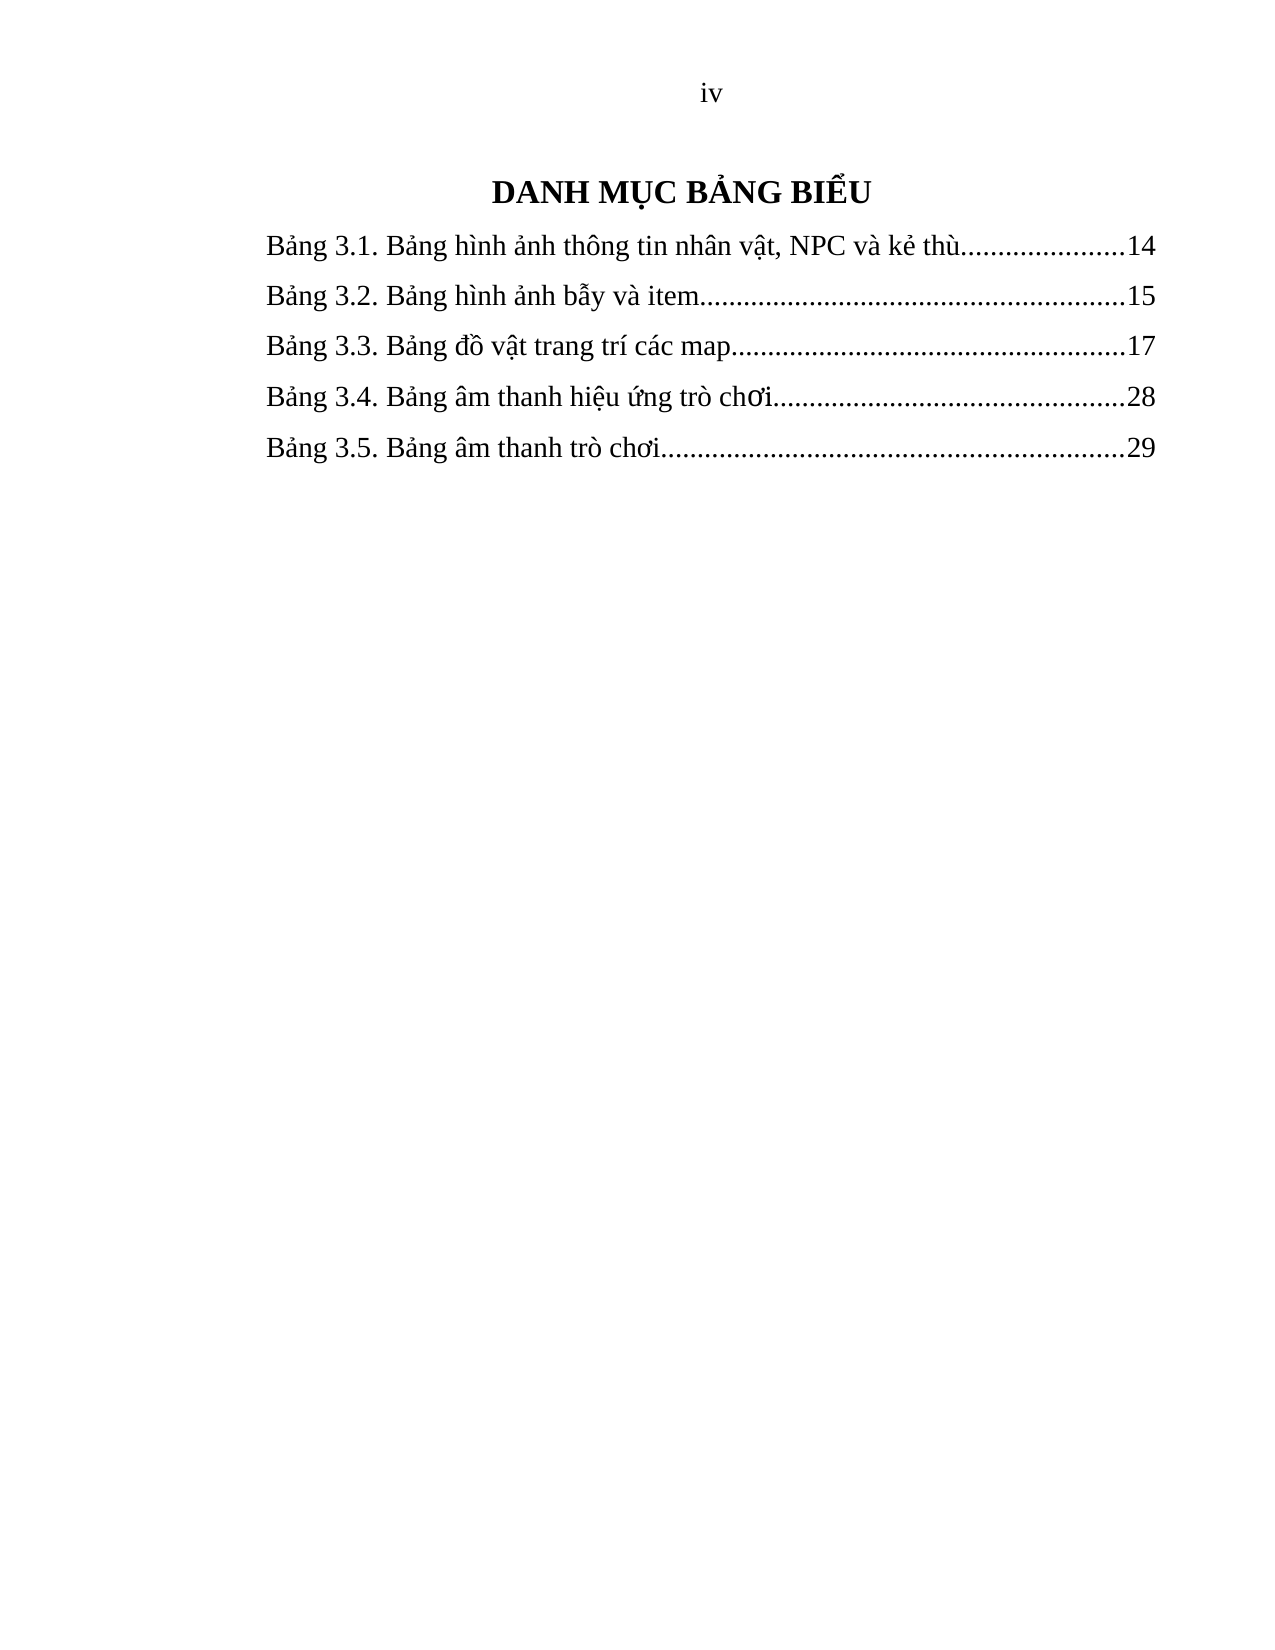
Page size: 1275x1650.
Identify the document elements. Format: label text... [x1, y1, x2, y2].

text Bảng 3.2. Bảng hình ảnh bẫy và item 15 [207, 278, 1157, 312]
text Bảng 3.1. Bảng hình ảnh thông tin nhân vật, NPC và kẻ thù 14 [207, 228, 1157, 261]
text Bảng 3.4. Bảng âm thanh hiệu ứng trò chơi 28 [207, 379, 1157, 413]
subtitle DANH MỤC BẢNG BIỂU [207, 173, 1157, 211]
text Bảng 3.3. Bảng đồ vật trang trí các map 17 [207, 328, 1157, 362]
text Bảng 3.5. Bảng âm thanh trò chơi 29 [207, 431, 1157, 464]
